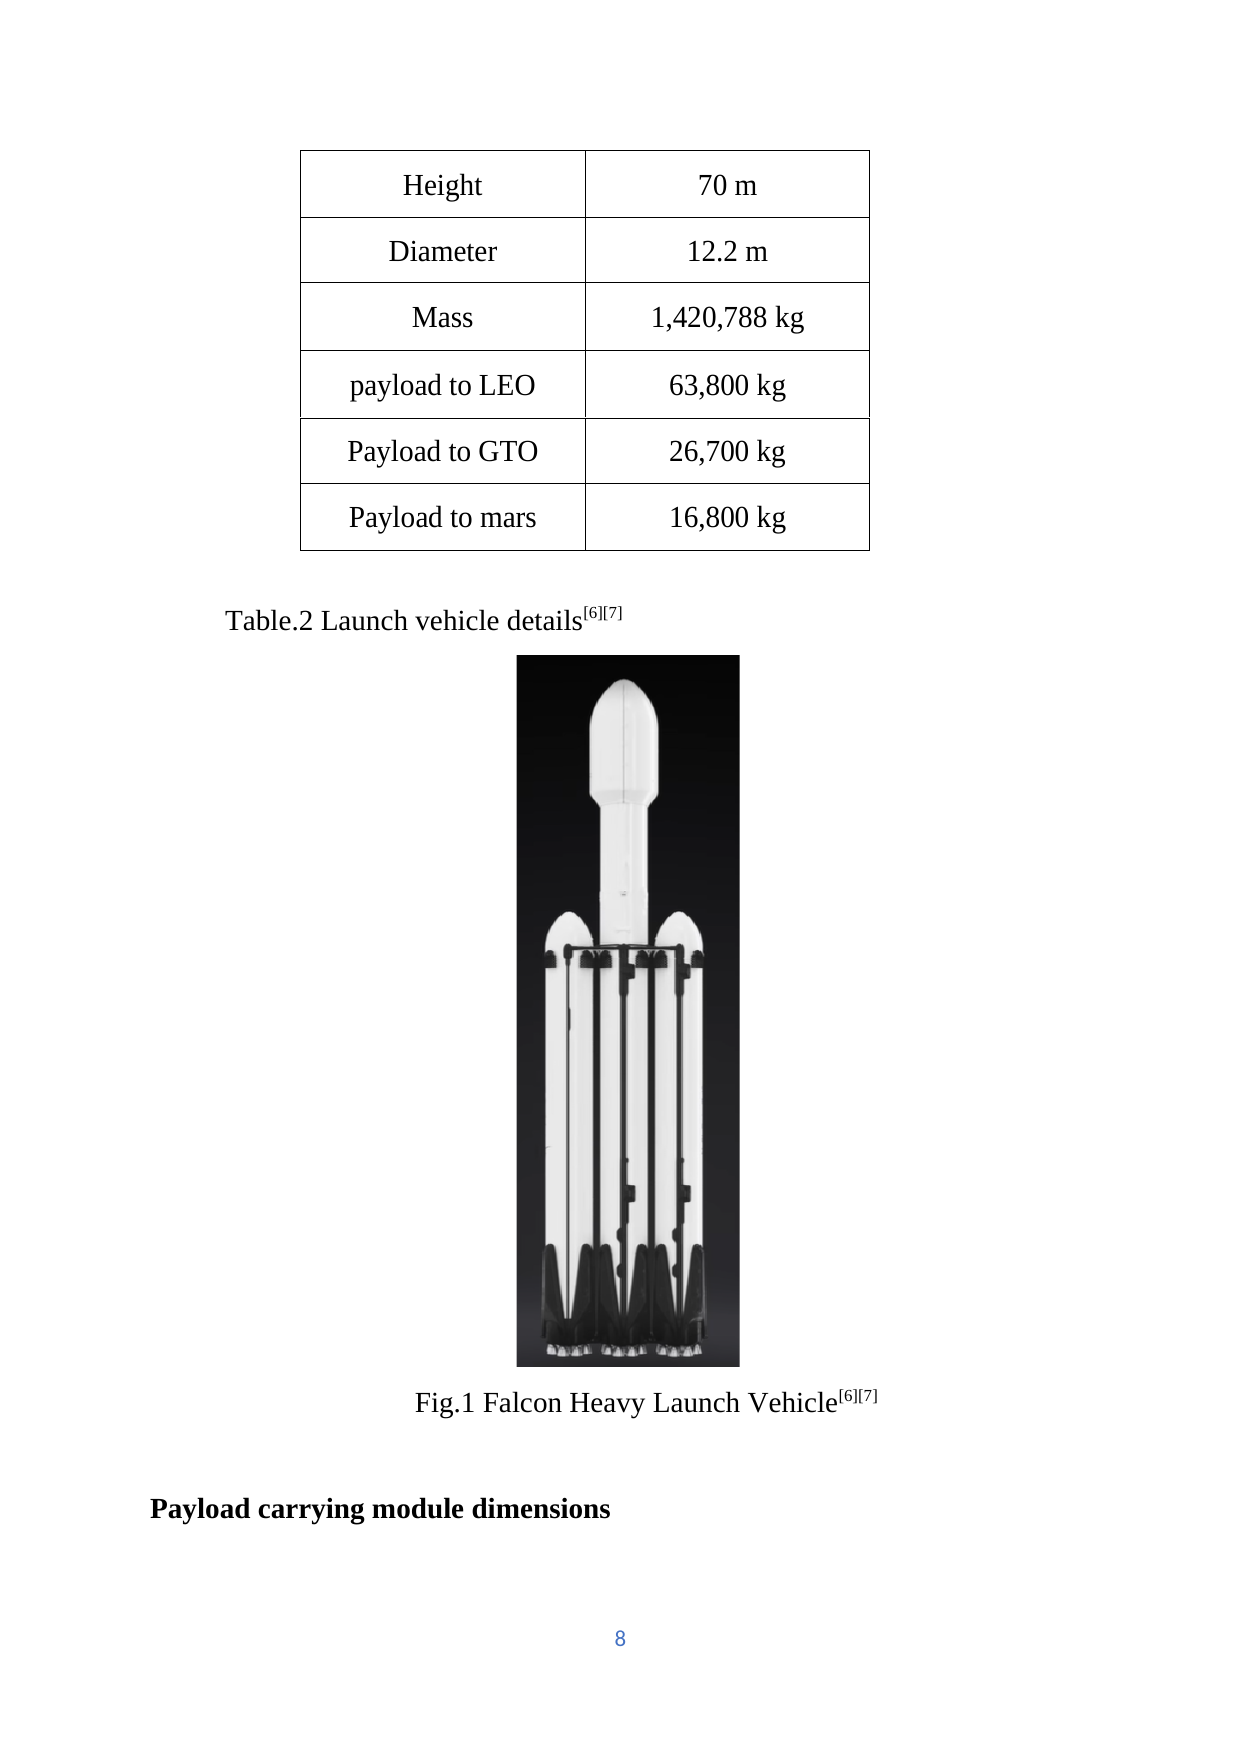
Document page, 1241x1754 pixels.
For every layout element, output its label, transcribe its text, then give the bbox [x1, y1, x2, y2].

text Table.2 Launch vehicle details[6][7] [225, 150, 1090, 636]
picture [516, 655, 740, 1367]
text Payload carrying module dimensions [150, 1491, 1090, 1525]
text Fig.1 Falcon Heavy Launch Vehicle[6][7] [225, 1386, 1090, 1419]
